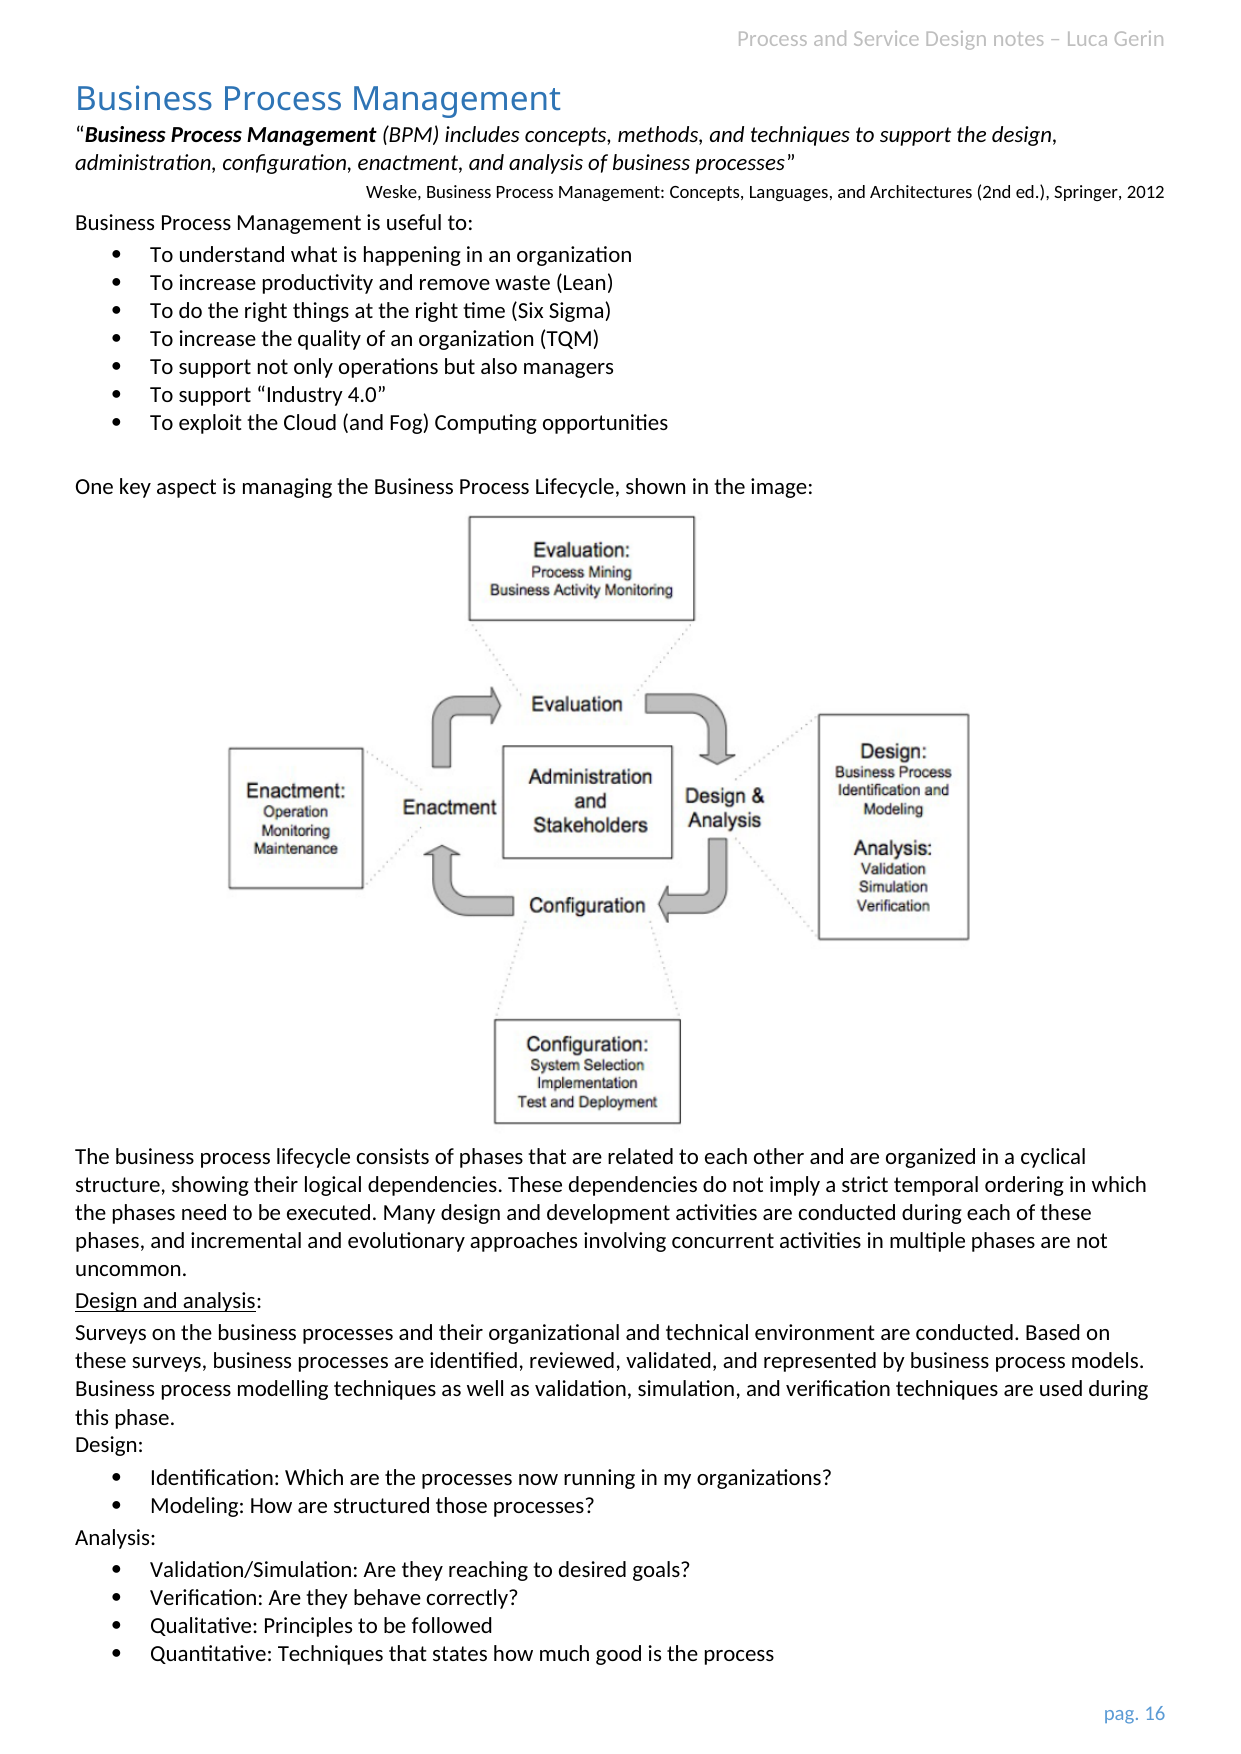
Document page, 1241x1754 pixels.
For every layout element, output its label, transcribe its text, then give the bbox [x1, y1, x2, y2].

list Identification: Which are the processes now running in my organizations? [112, 1463, 1165, 1491]
text One key aspect is managing the Business Process Lifecycle, shown in the image: [75, 472, 1165, 500]
subtitle Business Process Management [75, 75, 1165, 120]
list To do the right things at the right time (Six Sigma) [112, 296, 1165, 324]
list Modeling: How are structured those processes? [112, 1491, 1165, 1519]
text Business Process Management is useful to: [75, 208, 1165, 236]
list To exploit the Cloud (and Fog) Computing opportunities [112, 408, 1165, 436]
picture [188, 504, 1053, 1138]
list Qualitative: Principles to be followed [112, 1611, 1165, 1639]
text Weske, Business Process Management: Concepts, Languages, and Architectures (2nd ed.), Springer, 2012 [75, 181, 1165, 203]
list To support not only operations but also managers [112, 352, 1165, 380]
text Design and analysis: [75, 1286, 1165, 1314]
list Quantitative: Techniques that states how much good is the process [112, 1639, 1165, 1667]
list To understand what is happening in an organization [112, 240, 1165, 268]
list To increase the quality of an organization (TQM) [112, 324, 1165, 352]
text The business process lifecycle consists of phases that are related to each other and are organized in a cyclical structure, showing their logical dependencies. These dependencies do not imply a strict temporal ordering in which the phases need to be executed. Many design and development activities are conducted during each of these phases, and incremental and evolutionary approaches involving concurrent activities in multiple phases are not uncommon. [75, 1142, 1165, 1282]
text Surveys on the business processes and their organizational and technical environment are conducted. Based on these surveys, business processes are identified, reviewed, validated, and represented by business process models. Business process modelling techniques as well as validation, simulation, and verification techniques are used during this phase. Design: [75, 1318, 1165, 1459]
list To increase productivity and remove waste (Lean) [112, 268, 1165, 296]
text Analysis: [75, 1523, 1165, 1551]
list Verification: Are they behave correctly? [112, 1583, 1165, 1611]
list To support “Industry 4.0” [112, 380, 1165, 408]
list Validation/Simulation: Are they reaching to desired goals? [112, 1555, 1165, 1583]
text “Business Process Management (BPM) includes concepts, methods, and techniques to support the design, administration, configuration, enactment, and analysis of business processes” [75, 120, 1165, 176]
